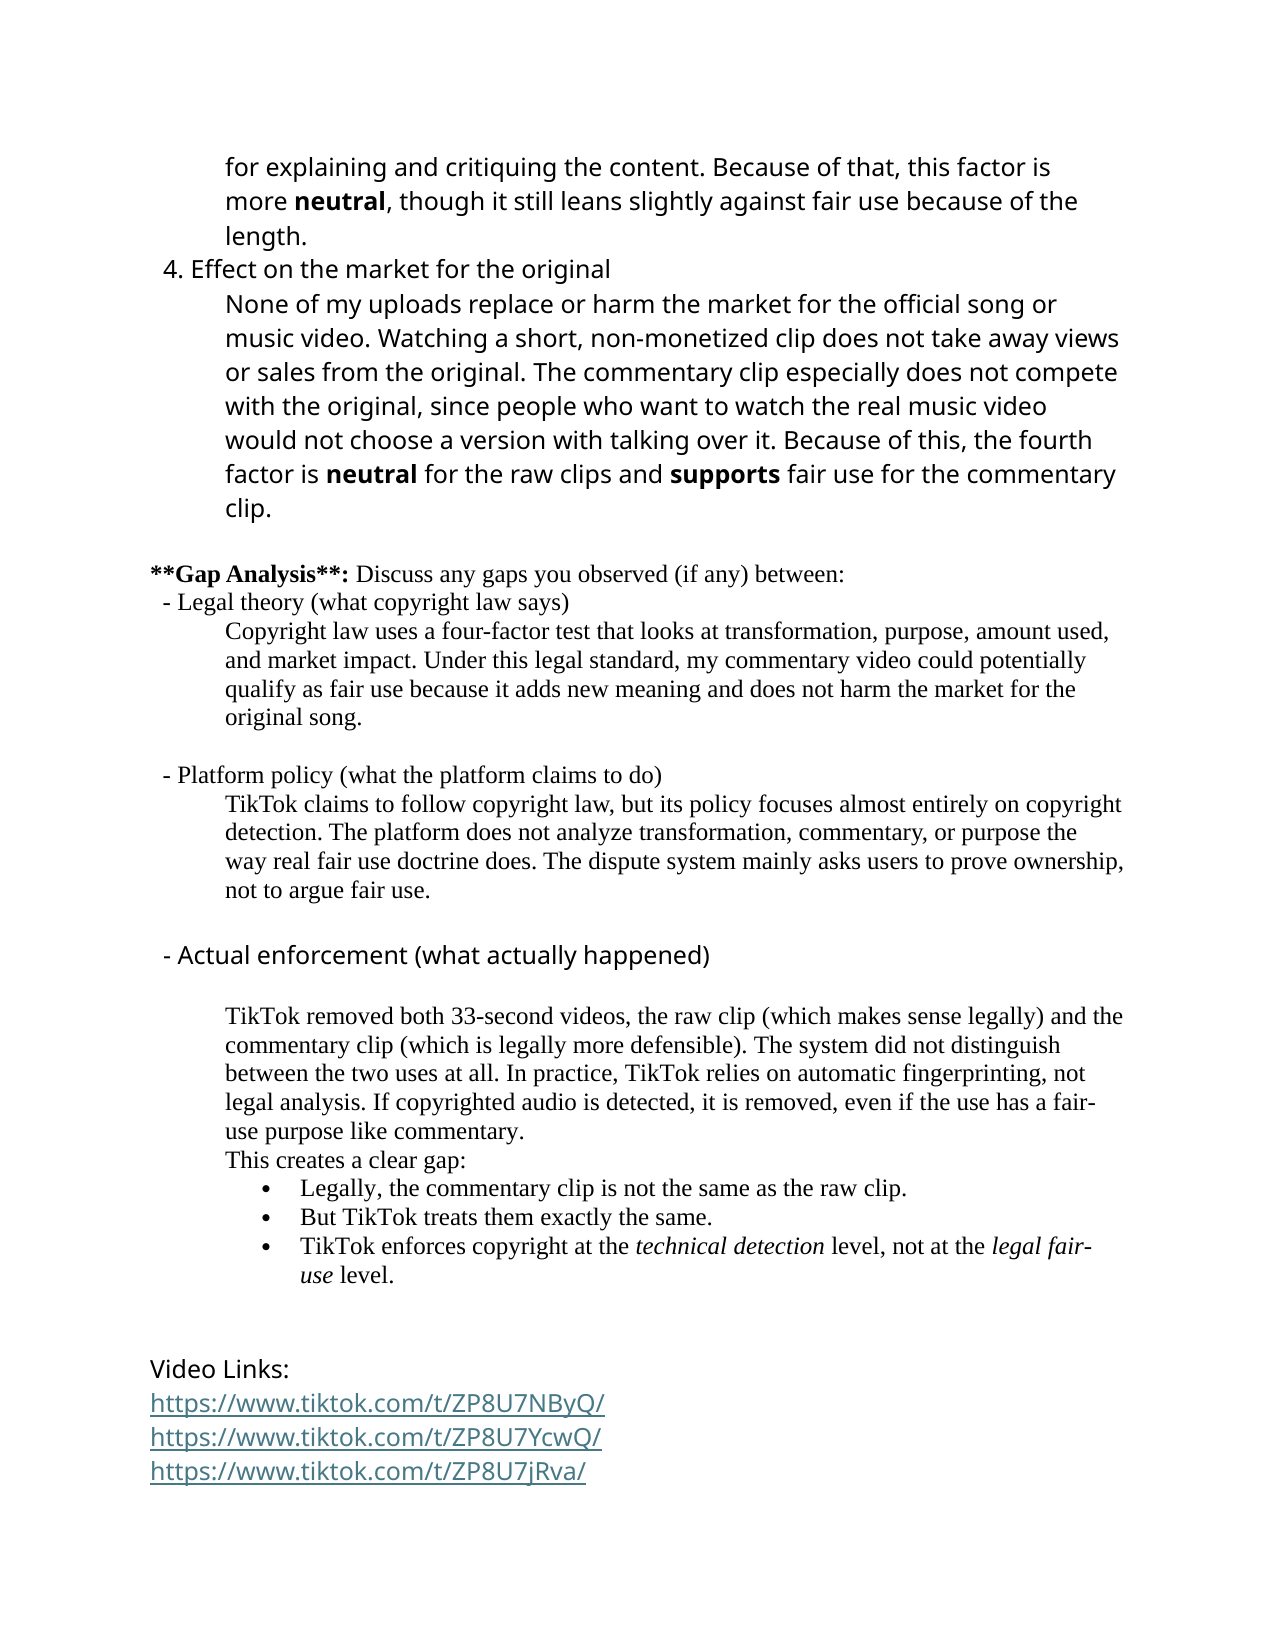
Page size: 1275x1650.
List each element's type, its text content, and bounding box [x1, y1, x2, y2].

list TikTok enforces copyright at the technical detection level, not at the legal fair-use level. [262, 1231, 1125, 1288]
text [225, 150, 1125, 252]
list Legally, the commentary clip is not the same as the raw clip. [262, 1173, 1125, 1202]
text Copyright law uses a four-factor test that looks at transformation, purpose, amount used, and market impact. Under this legal standard, my commentary video could potentially qualify as fair use because it adds new meaning and does not harm the market for the original song. [225, 616, 1125, 731]
text https://www.tiktok.com/t/ZP8U7YcwQ/ [150, 1420, 1125, 1454]
text - Platform policy (what the platform claims to do) [150, 760, 1125, 789]
text TikTok removed both 33-second videos, the raw clip (which makes sense legally) and the commentary clip (which is legally more defensible). The system did not distinguish between the two uses at all. In practice, TikTok relies on automatic fingerprinting, not legal analysis. If copyrighted audio is detected, it is removed, even if the use has a fair-use purpose like commentary. This creates a clear gap: [225, 1001, 1125, 1173]
list But TikTok treats them exactly the same. [262, 1202, 1125, 1231]
text TikTok claims to follow copyright law, but its policy focuses almost entirely on copyright detection. The platform does not analyze transformation, commentary, or purpose the way real fair use doctrine does. The dispute system mainly asks users to prove ownership, not to argue fair use. [225, 789, 1125, 904]
text **Gap Analysis**: Discuss any gaps you observed (if any) between: [150, 559, 1125, 587]
text - Legal theory (what copyright law says) [150, 587, 1125, 616]
text 4. Effect on the market for the original [150, 252, 1125, 286]
text https://www.tiktok.com/t/ZP8U7jRva/ [150, 1454, 1125, 1488]
text https://www.tiktok.com/t/ZP8U7NByQ/ [150, 1386, 1125, 1420]
text Video Links: [150, 1352, 1125, 1386]
text - Actual enforcement (what actually happened) [150, 938, 1125, 972]
text None of my uploads replace or harm the market for the official song or music video. Watching a short, non-monetized clip does not take away views or sales from the original. The commentary clip especially does not compete with the original, since people who want to watch the real music video would not choose a version with talking over it. Because of this, the fourth factor is neutral for the raw clips and supports fair use for the commentary clip. [225, 286, 1125, 525]
